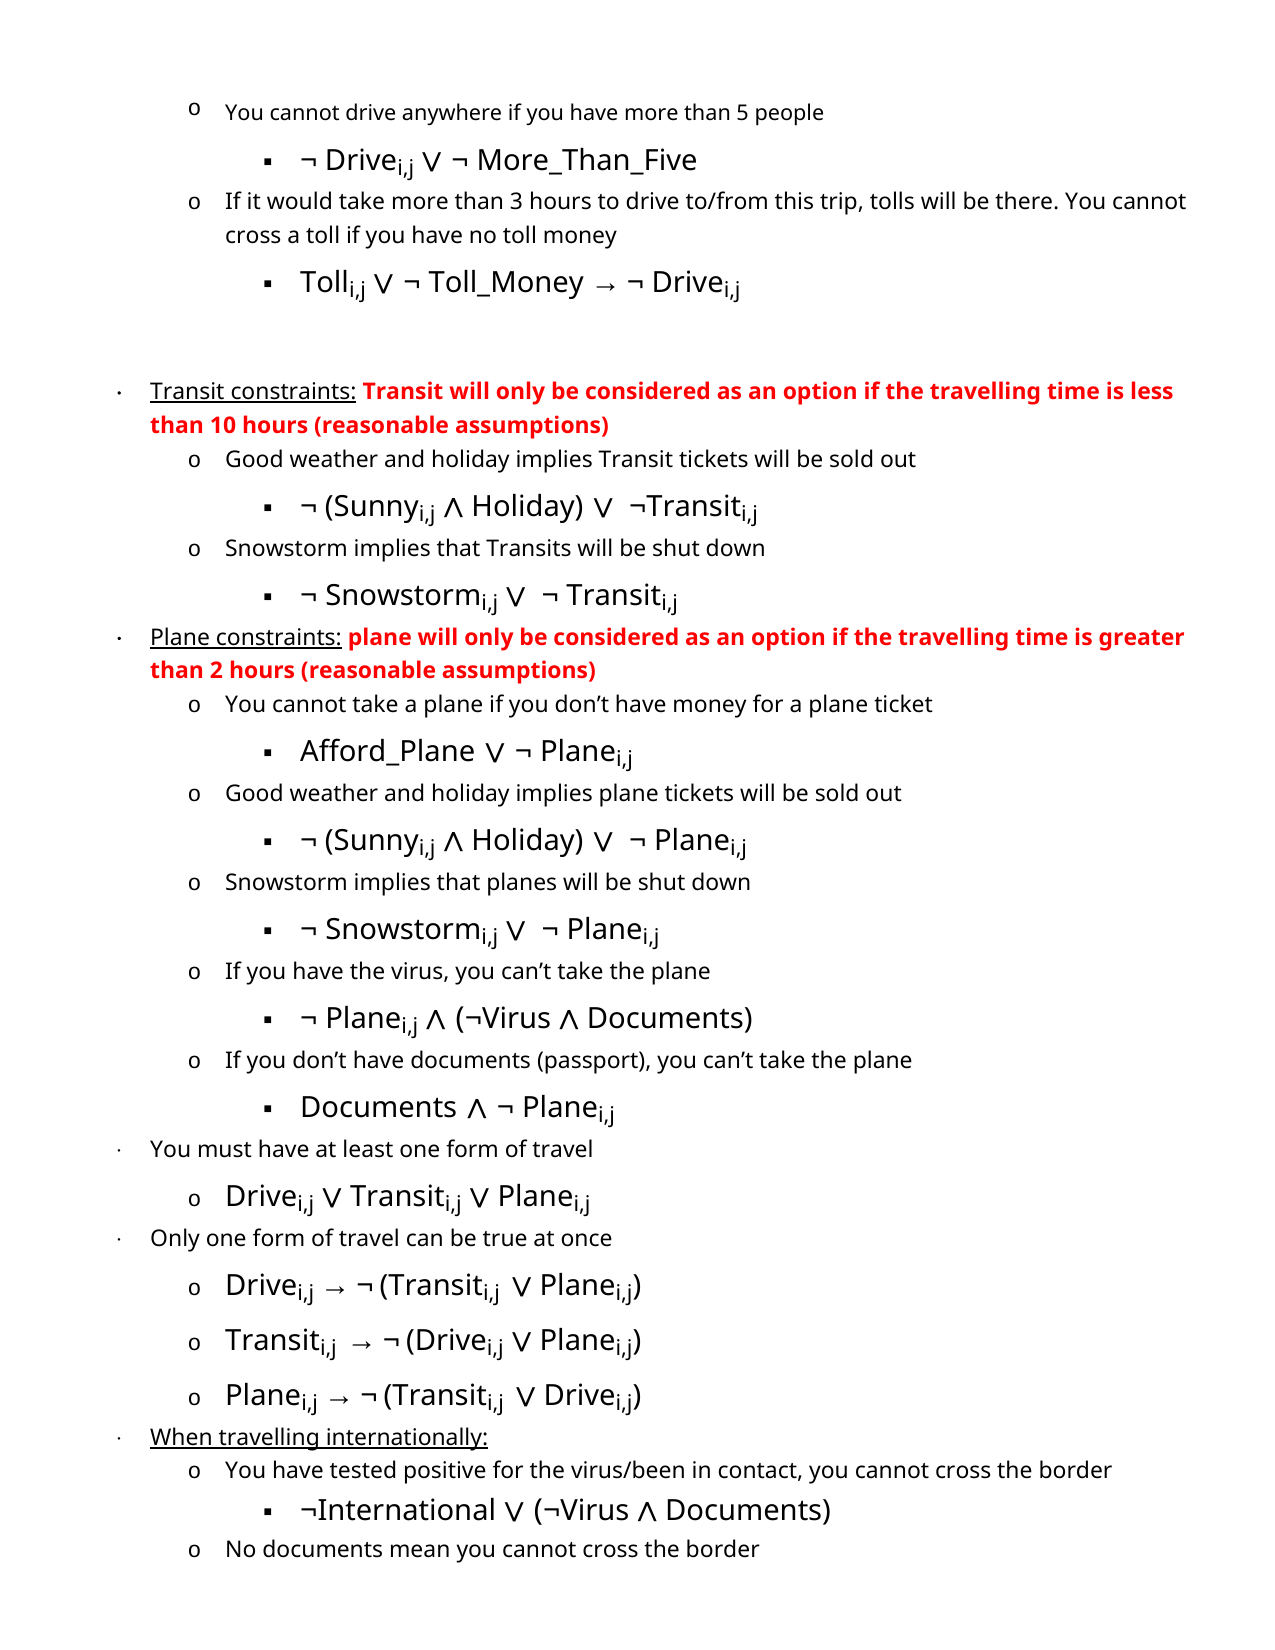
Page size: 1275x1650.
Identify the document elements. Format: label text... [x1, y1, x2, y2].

list ¬ Planei,j ∧ (¬Virus ∧ Documents) [262, 989, 1200, 1040]
list You cannot take a plane if you don’t have money for a plane ticket [187, 688, 1200, 719]
list No documents mean you cannot cross the border [187, 1533, 1200, 1564]
list If you don’t have documents (passport), you can’t take the plane [187, 1044, 1200, 1075]
list You have tested positive for the virus/been in contact, you cannot cross the border [187, 1454, 1200, 1486]
list Tolli,j ∨ ¬ Toll_Money → ¬ Drivei,j [262, 253, 1200, 304]
list ¬International ∨ (¬Virus ∧ Documents) [560, 1488, 1200, 1529]
list You must have at least one form of travel [112, 1133, 1200, 1164]
list Only one form of travel can be true at once [112, 1222, 1200, 1253]
list Good weather and holiday implies Transit tickets will be sold out [187, 442, 1200, 474]
list Plane constraints: plane will only be considered as an option if the travelling time is greater than 2 hours (reasonable assumptions) [112, 620, 1200, 685]
list If you have the virus, you can’t take the plane [187, 955, 1200, 986]
list ¬International ∨ (¬Virus ∧ Documents) [317, 1488, 526, 1529]
list Afford_Plane ∨ ¬ Planei,j [262, 722, 1200, 773]
list ¬ Snowstormi,j ∨ ¬ Planei,j [262, 900, 1200, 951]
list Documents ∧ ¬ Planei,j [262, 1078, 1200, 1129]
list ¬ (Sunnyi,j ∧ Holiday) ∨ ¬Transiti,j [262, 476, 1200, 527]
list Planei,j → ¬ (Transiti,j ∨ Drivei,j) [187, 1366, 1200, 1417]
list ¬ (Sunnyi,j ∧ Holiday) ∨ ¬ Planei,j [262, 811, 1200, 862]
list If it would take more than 3 hours to drive to/from this trip, tolls will be there. You cannot cross a toll if you have no toll money [187, 185, 1200, 250]
list Drivei,j ∨ Transiti,j ∨ Planei,j [187, 1166, 1200, 1217]
list You cannot drive anywhere if you have more than 5 people [187, 75, 1200, 126]
list ¬ Drivei,j ∨ ¬ More_Than_Five [262, 130, 1200, 181]
list Snowstorm implies that Transits will be shut down [187, 531, 1200, 563]
list When travelling internationally: [112, 1421, 1200, 1452]
list Good weather and holiday implies plane tickets will be sold out [187, 777, 1200, 808]
list ¬ Snowstormi,j ∨ ¬ Transiti,j [262, 565, 1200, 616]
list Drivei,j → ¬ (Transiti,j ∨ Planei,j) [187, 1255, 1200, 1306]
list Transiti,j → ¬ (Drivei,j ∨ Planei,j) [187, 1310, 1200, 1361]
list Snowstorm implies that planes will be shut down [187, 866, 1200, 897]
list Transit constraints: Transit will only be considered as an option if the travelling time is less than 10 hours (reasonable assumptions) [112, 375, 1200, 440]
